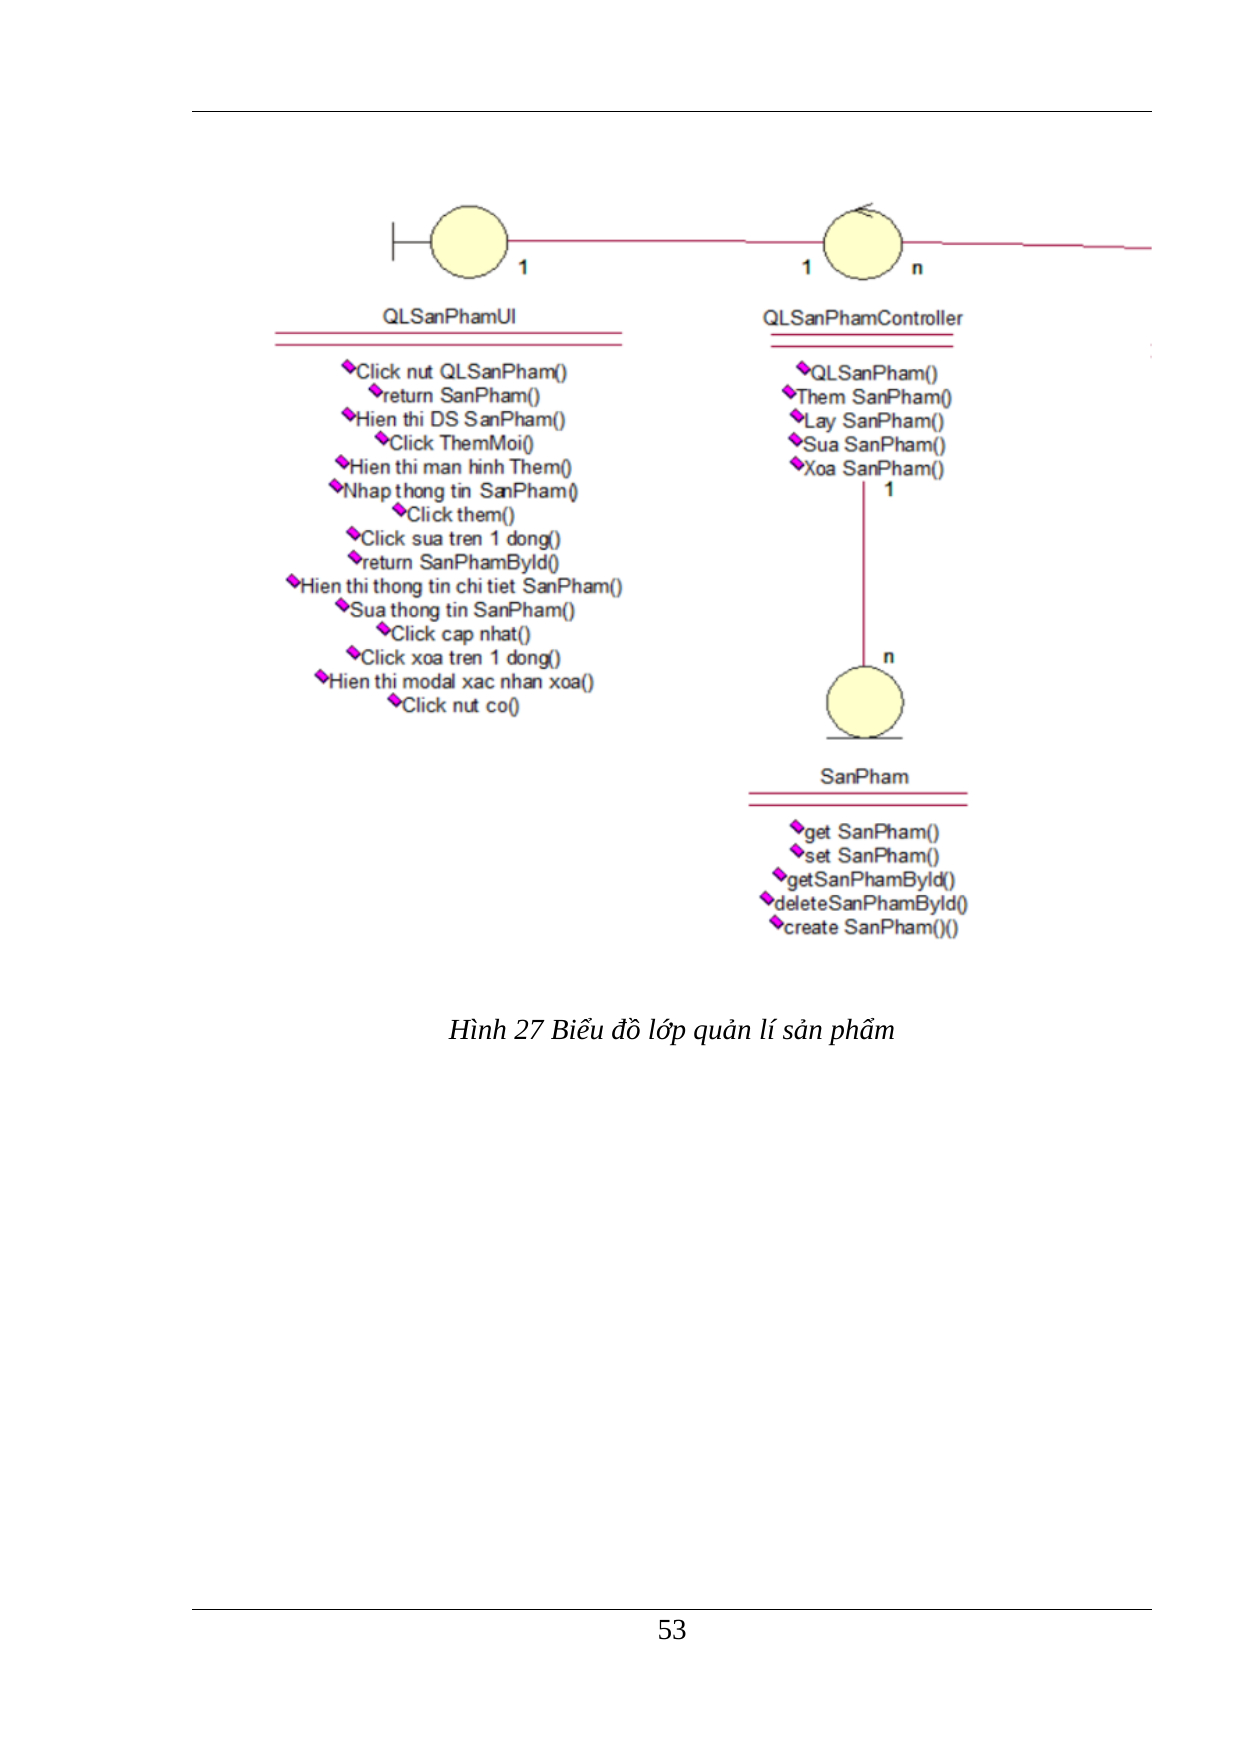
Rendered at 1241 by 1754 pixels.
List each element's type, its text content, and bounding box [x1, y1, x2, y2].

text Hình 27 Biểu đồ lớp quản lí sản phẩm [192, 1012, 1152, 1046]
picture [192, 147, 1152, 996]
